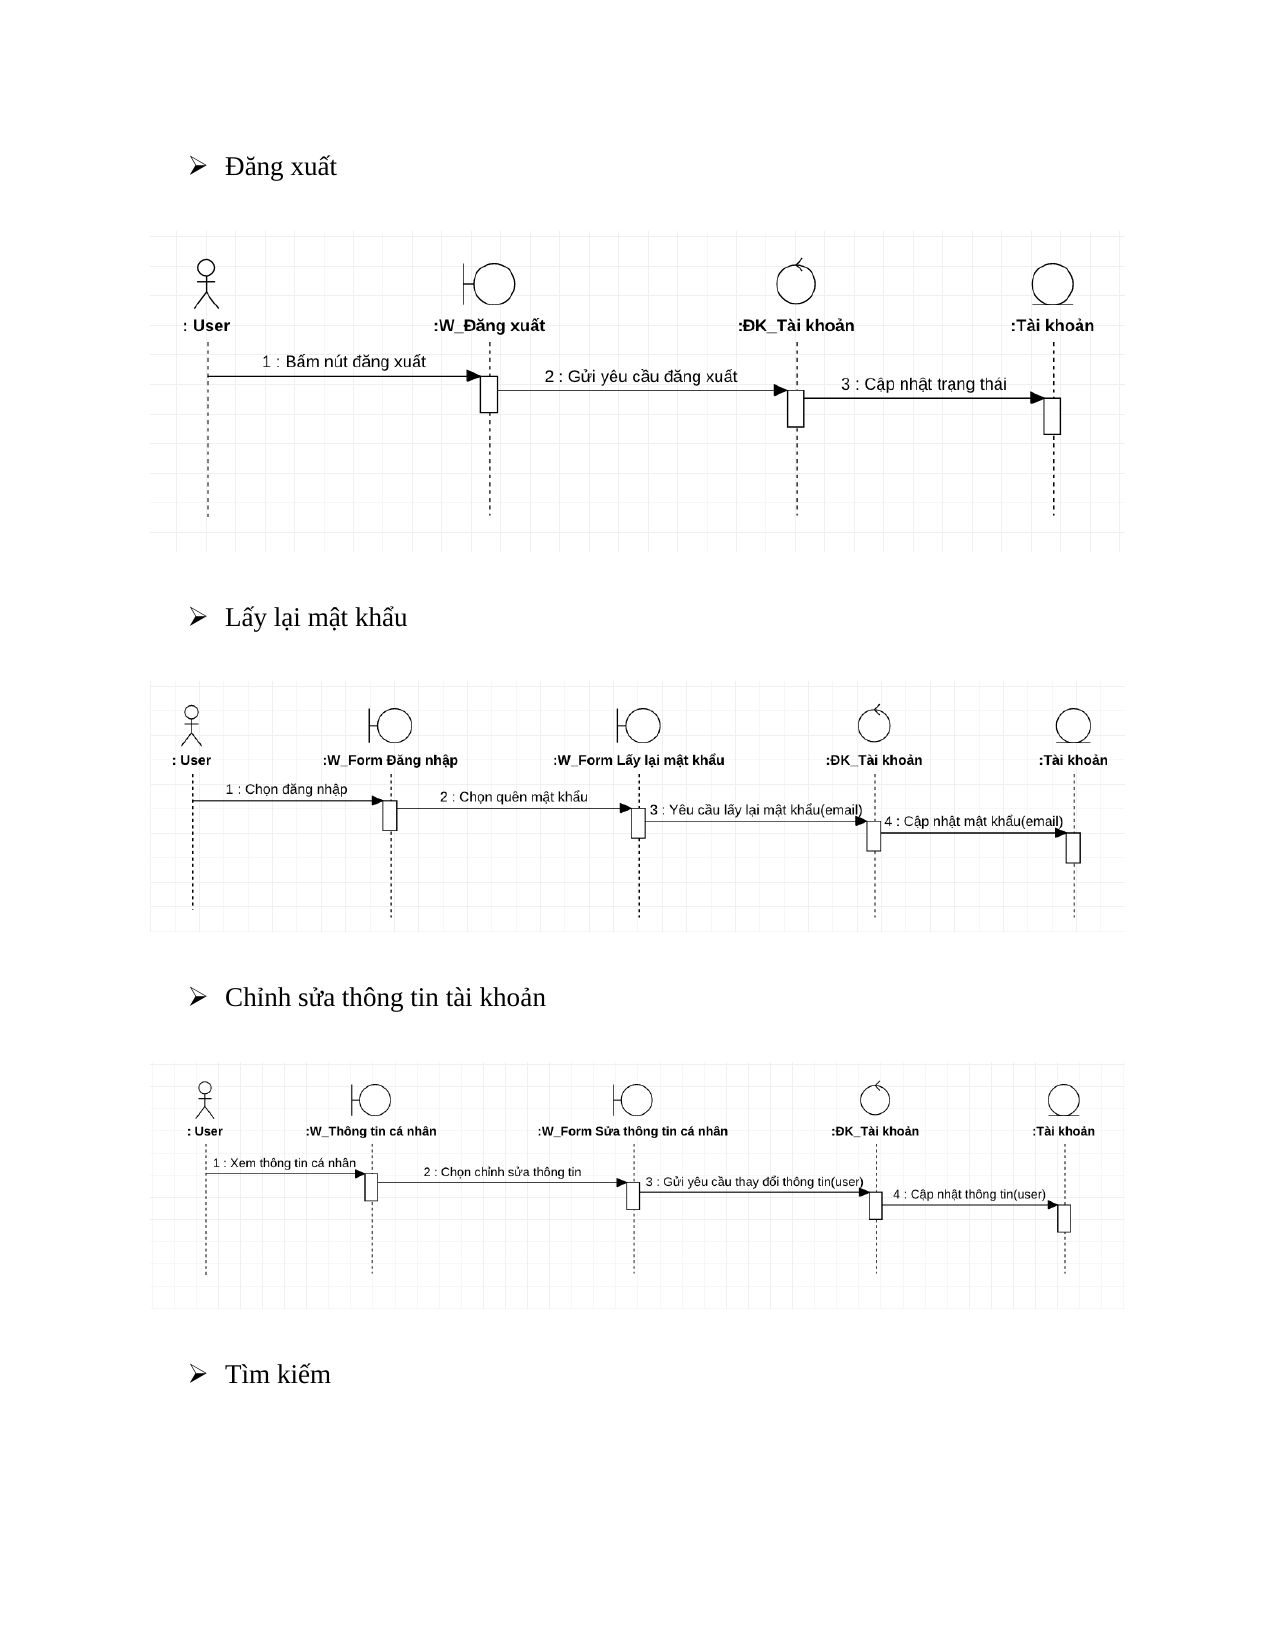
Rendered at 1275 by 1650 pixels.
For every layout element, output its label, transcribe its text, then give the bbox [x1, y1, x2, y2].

picture [150, 1062, 1125, 1309]
list Chỉnh sửa thông tin tài khoản [187, 981, 1125, 1012]
picture [150, 231, 1125, 552]
list Lấy lại mật khẩu [187, 601, 1125, 632]
list Đăng xuất [187, 150, 1125, 181]
list Tìm kiếm [187, 1359, 1125, 1390]
picture [150, 681, 1125, 932]
